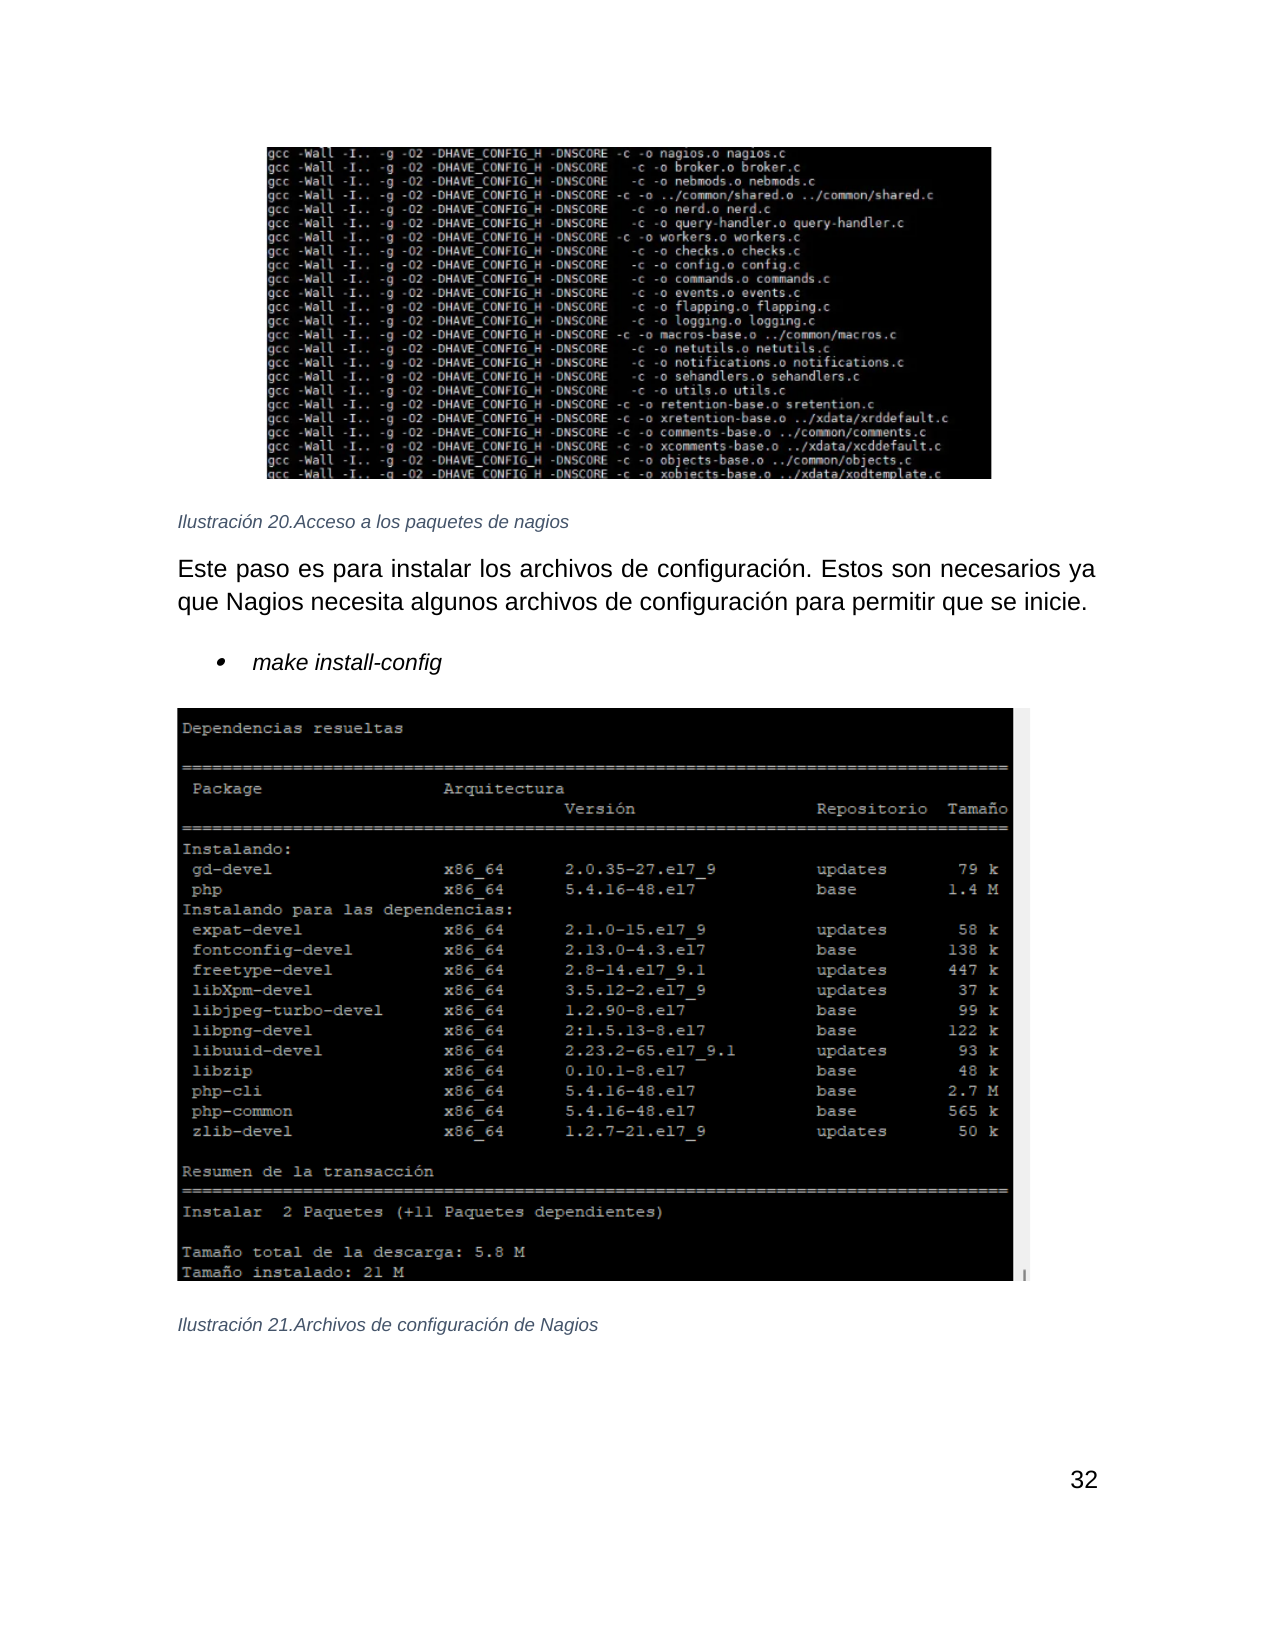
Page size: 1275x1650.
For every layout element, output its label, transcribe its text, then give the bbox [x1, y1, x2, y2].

list make install-config [215, 649, 1098, 675]
text Este paso es para instalar los archivos de configuración. Estos son necesarios ya que Nagios necesita algunos archivos de configuración para permitir que se inicie. [177, 554, 1098, 615]
picture [177, 708, 1031, 1281]
picture [266, 147, 992, 479]
